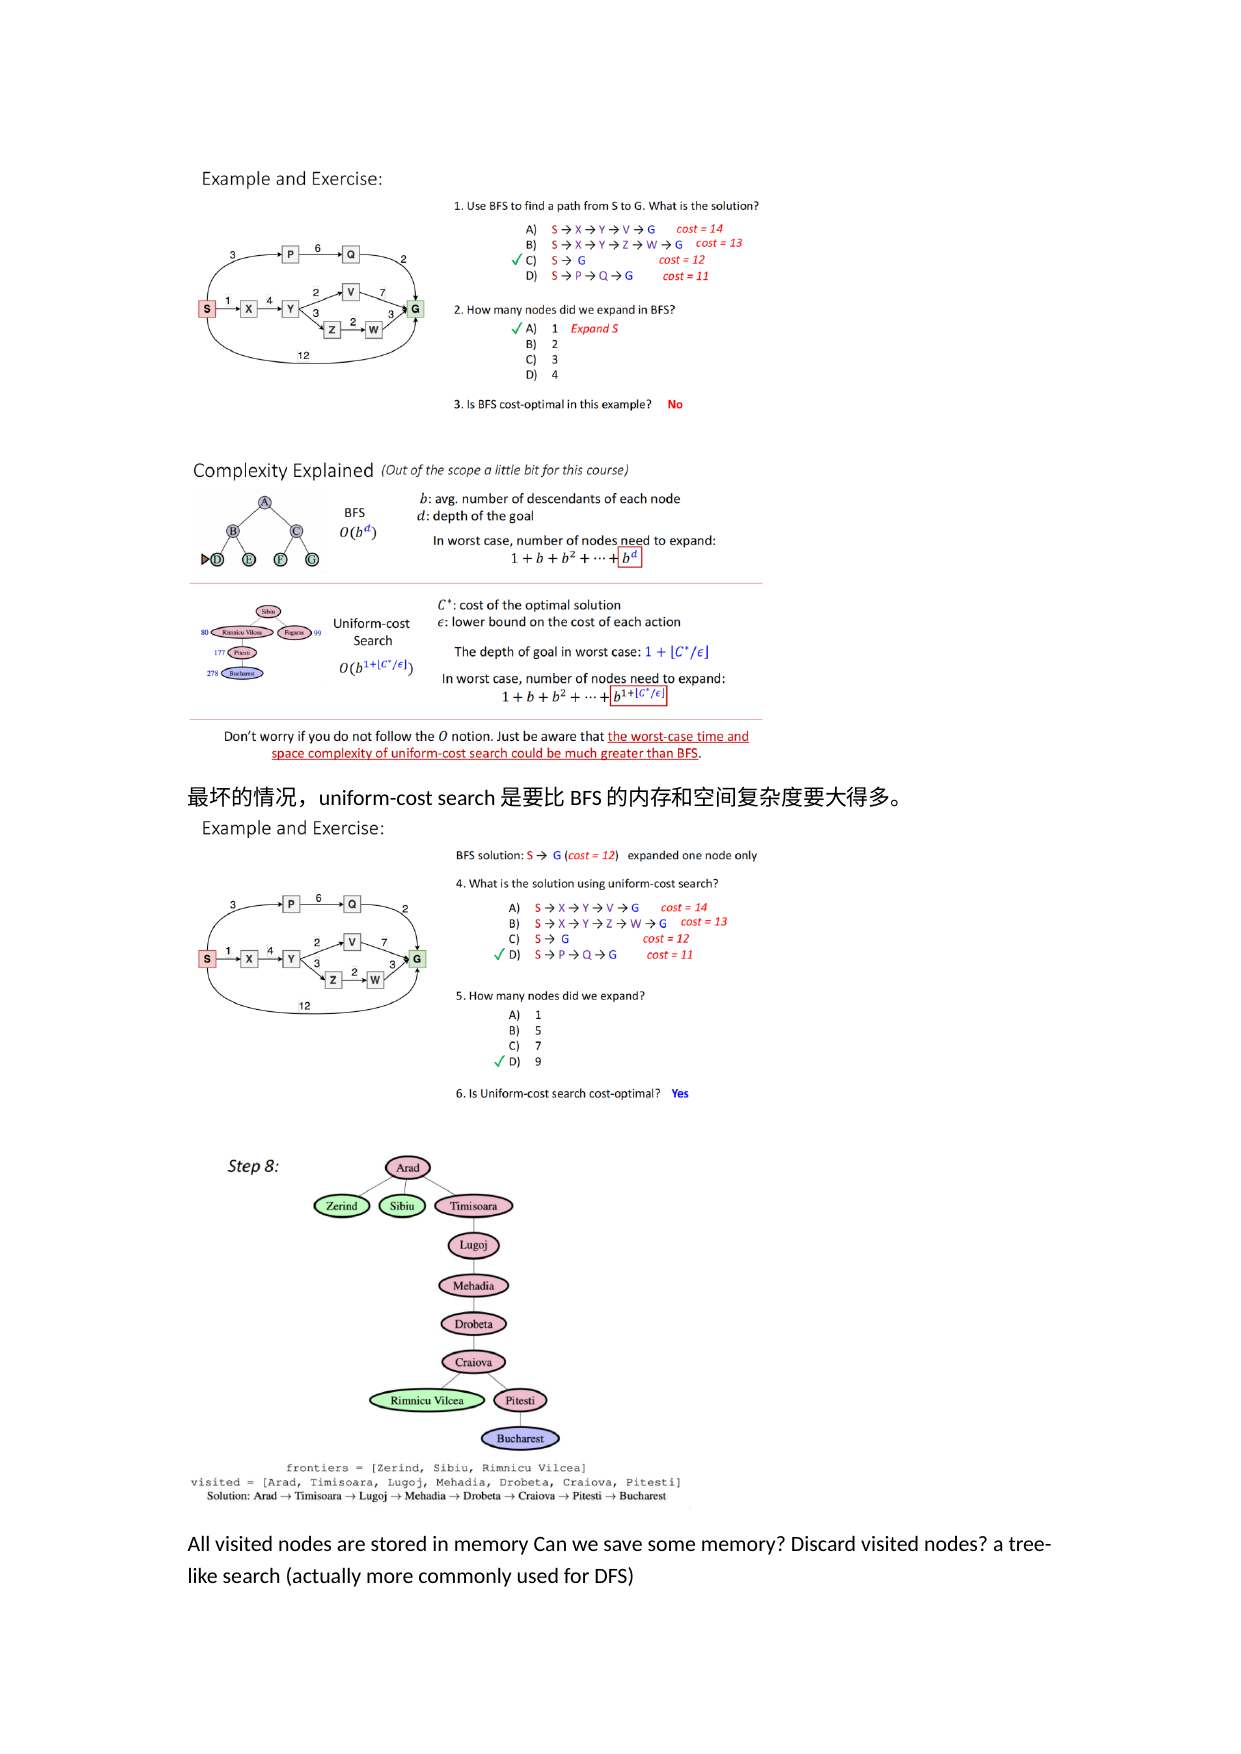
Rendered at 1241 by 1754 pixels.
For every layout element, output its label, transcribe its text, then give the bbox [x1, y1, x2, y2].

picture [187, 454, 763, 763]
text 最坏的情况，uniform-cost search是要比BFS的内存和空间复杂度要大得多。 [187, 779, 1053, 812]
text All visited nodes are stored in memory Can we save some memory? Discard visited nodes? a tree-like search (actually more commonly used for DFS) [187, 1527, 1053, 1592]
picture [187, 812, 763, 1106]
picture [187, 1137, 701, 1514]
picture [187, 162, 774, 426]
